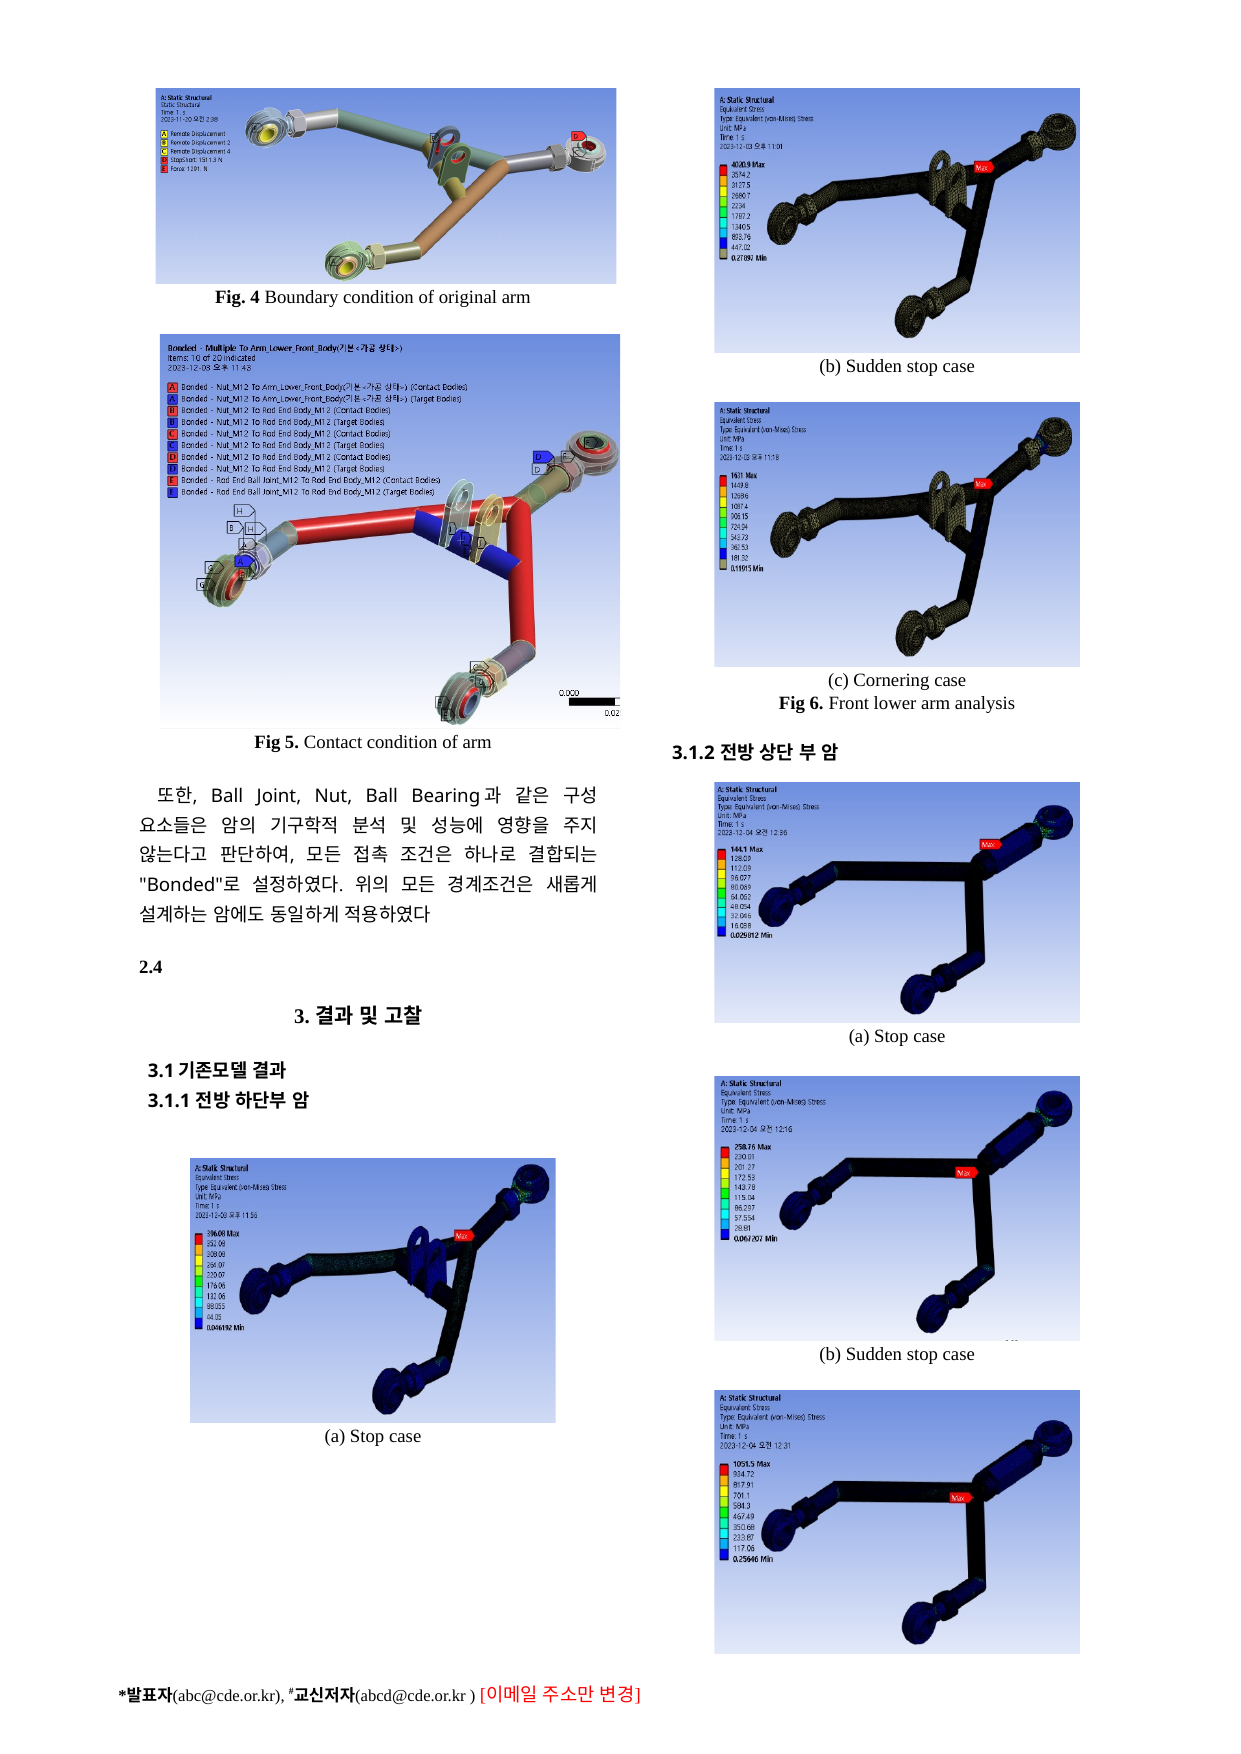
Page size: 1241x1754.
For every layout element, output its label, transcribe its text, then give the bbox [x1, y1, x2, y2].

text 3.1.2 전방 상단 부 암 [642, 737, 1122, 765]
list 2.4 [139, 956, 598, 978]
text (b) Sudden stop case [642, 1343, 1122, 1364]
picture [155, 88, 617, 284]
picture [714, 1390, 1080, 1654]
text (b) Sudden stop case [642, 355, 1122, 377]
text Fig 6. Front lower arm analysis [642, 692, 1122, 714]
picture [159, 334, 621, 729]
picture [714, 782, 1080, 1023]
text Fig. 4 Boundary condition of original arm [118, 286, 598, 308]
text 3.1.1 전방 하단부 암 [118, 1086, 598, 1113]
text 3.1기존모델 결과 [118, 1056, 598, 1083]
text (a) Stop case [118, 1425, 598, 1447]
list 또한, Ball Joint, Nut, Ball Bearing과 같은 구성 요소들은 암의 기구학적 분석 및 성능에 영향을 주지 않는다고 판단하여, 모든 접촉 조건은 하나로 결합되는 "Bonded"로 설정하였다. 위의 모든 경계조건은 새롭게 설계하는 암에도 동일하게 적용하였다 [139, 780, 598, 927]
text (a) Stop case [642, 1025, 1122, 1047]
picture [714, 1076, 1080, 1341]
text (c) Cornering case [642, 669, 1122, 690]
picture [714, 402, 1080, 667]
picture [190, 1158, 556, 1423]
text 3. 결과 및 고찰 [118, 1001, 598, 1028]
picture [714, 88, 1080, 353]
text Fig 5. Contact condition of arm [118, 731, 598, 752]
